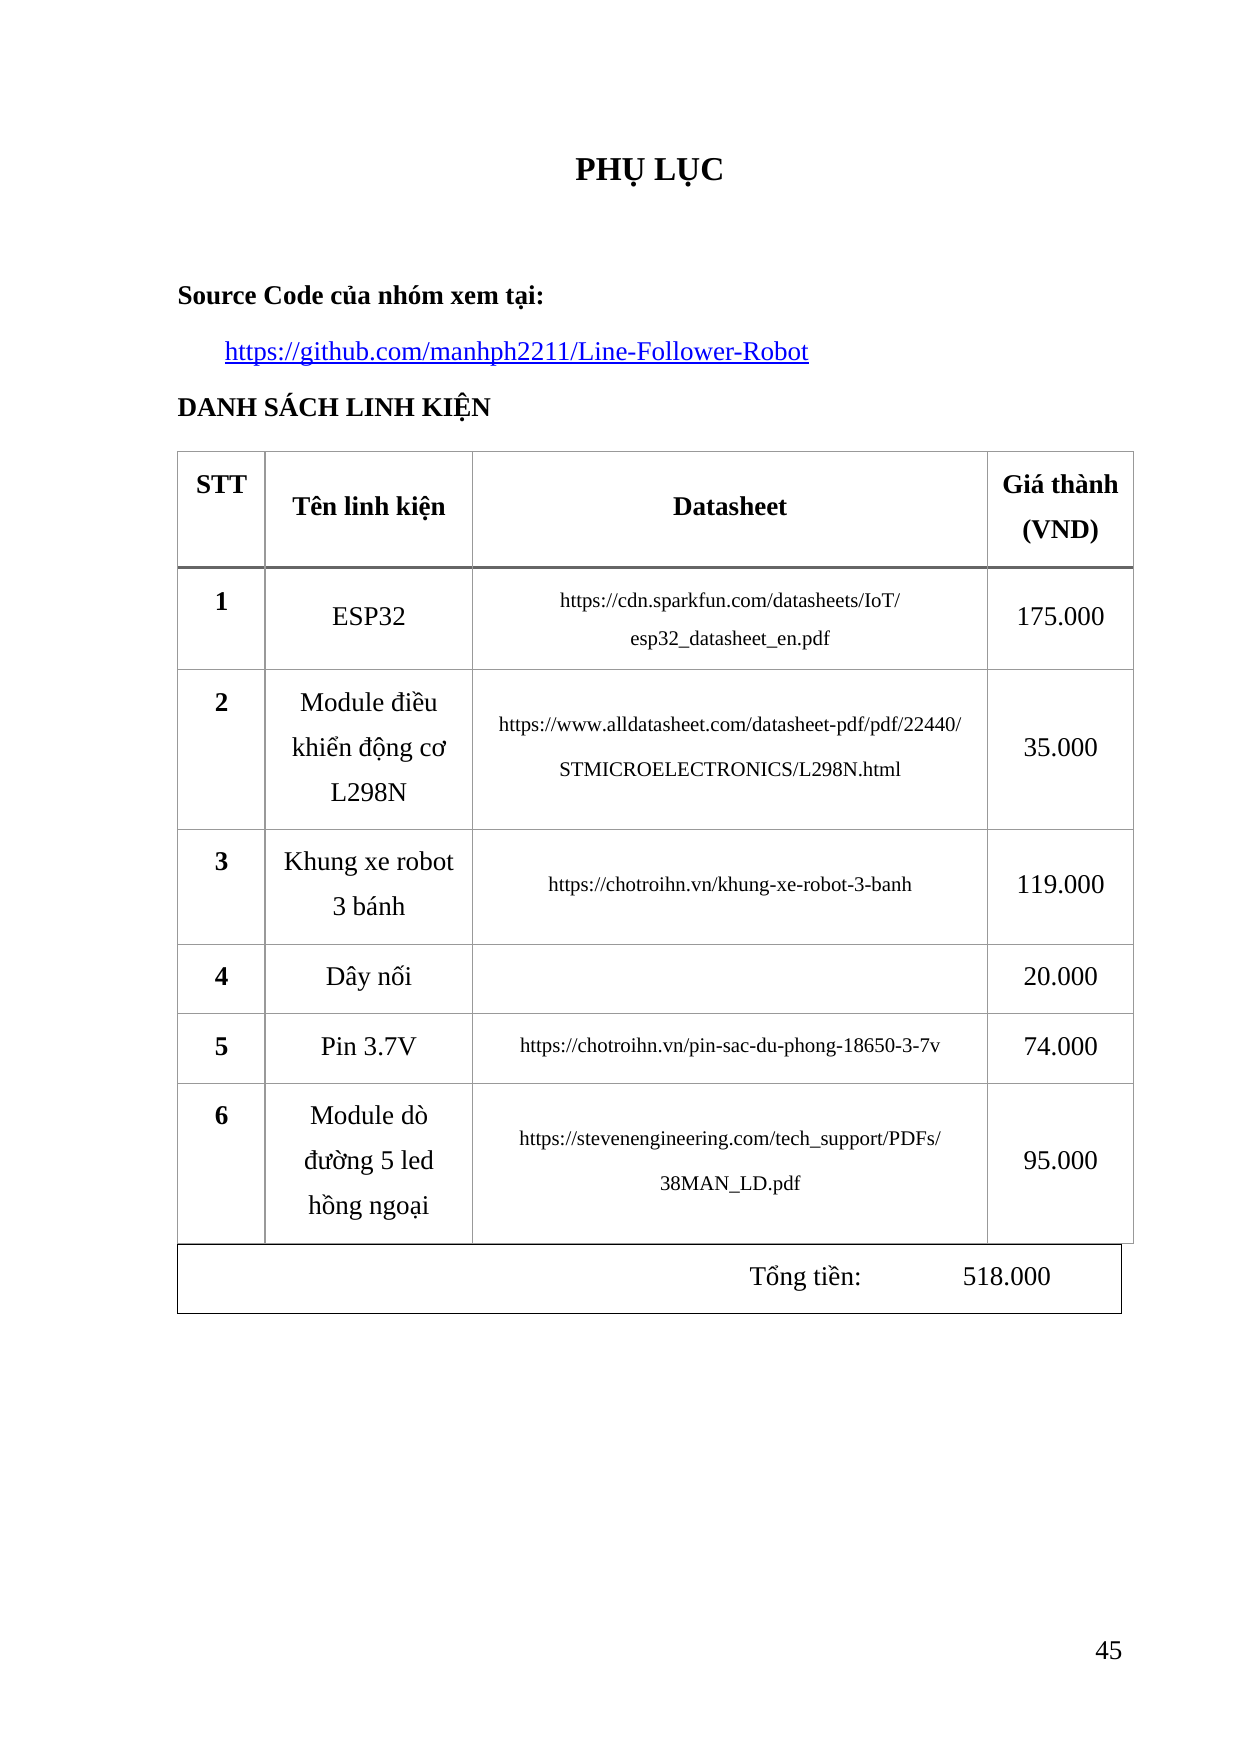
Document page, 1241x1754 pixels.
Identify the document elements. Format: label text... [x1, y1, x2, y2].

table_cell 175.000 [988, 569, 1133, 669]
table_cell 1 [178, 569, 264, 669]
table_header STT [178, 452, 264, 566]
table_cell https://chotroihn.vn/pin-sac-du-phong-18650-3-7v [473, 1014, 987, 1083]
text DANH SÁCH LINH KIỆN [177, 388, 1122, 426]
table_cell 74.000 [988, 1014, 1133, 1083]
table_cell 119.000 [988, 830, 1133, 943]
table_header Tổng tiền: 518.000 [178, 1245, 1121, 1313]
table_header Giá thành (VND) [988, 452, 1133, 566]
table_cell 2 [178, 670, 264, 829]
table_cell Module điều khiển động cơ L298N [266, 670, 472, 829]
table_cell https://chotroihn.vn/khung-xe-robot-3-banh [473, 830, 987, 943]
table_cell Khung xe robot 3 bánh [266, 830, 472, 943]
subtitle PHỤ LỤC [177, 131, 1122, 206]
table_cell [473, 945, 987, 1013]
table_cell 20.000 [988, 945, 1133, 1013]
table_cell 6 [178, 1084, 264, 1242]
table_cell 4 [178, 945, 264, 1013]
table_cell 5 [178, 1014, 264, 1083]
table_cell 3 [178, 830, 264, 943]
table_cell https://stevenengineering.com/tech_support/PDFs/38MAN_LD.pdf [473, 1084, 987, 1242]
text https://github.com/manhph2211/Line-Follower-Robot [177, 332, 1122, 370]
table_cell 35.000 [988, 670, 1133, 829]
text Source Code của nhóm xem tại: [177, 276, 1122, 313]
table_cell Module dò đường 5 led hồng ngoại [266, 1084, 472, 1242]
table_header Tên linh kiện [266, 452, 472, 566]
table_header Datasheet [473, 452, 987, 566]
table_cell https://www.alldatasheet.com/datasheet-pdf/pdf/22440/STMICROELECTRONICS/L298N.html [473, 670, 987, 829]
table_cell Pin 3.7V [266, 1014, 472, 1083]
table_cell Dây nối [266, 945, 472, 1013]
table_cell https://cdn.sparkfun.com/datasheets/IoT/esp32_datasheet_en.pdf [473, 569, 987, 669]
table_cell 95.000 [988, 1084, 1133, 1242]
table_cell ESP32 [266, 569, 472, 669]
